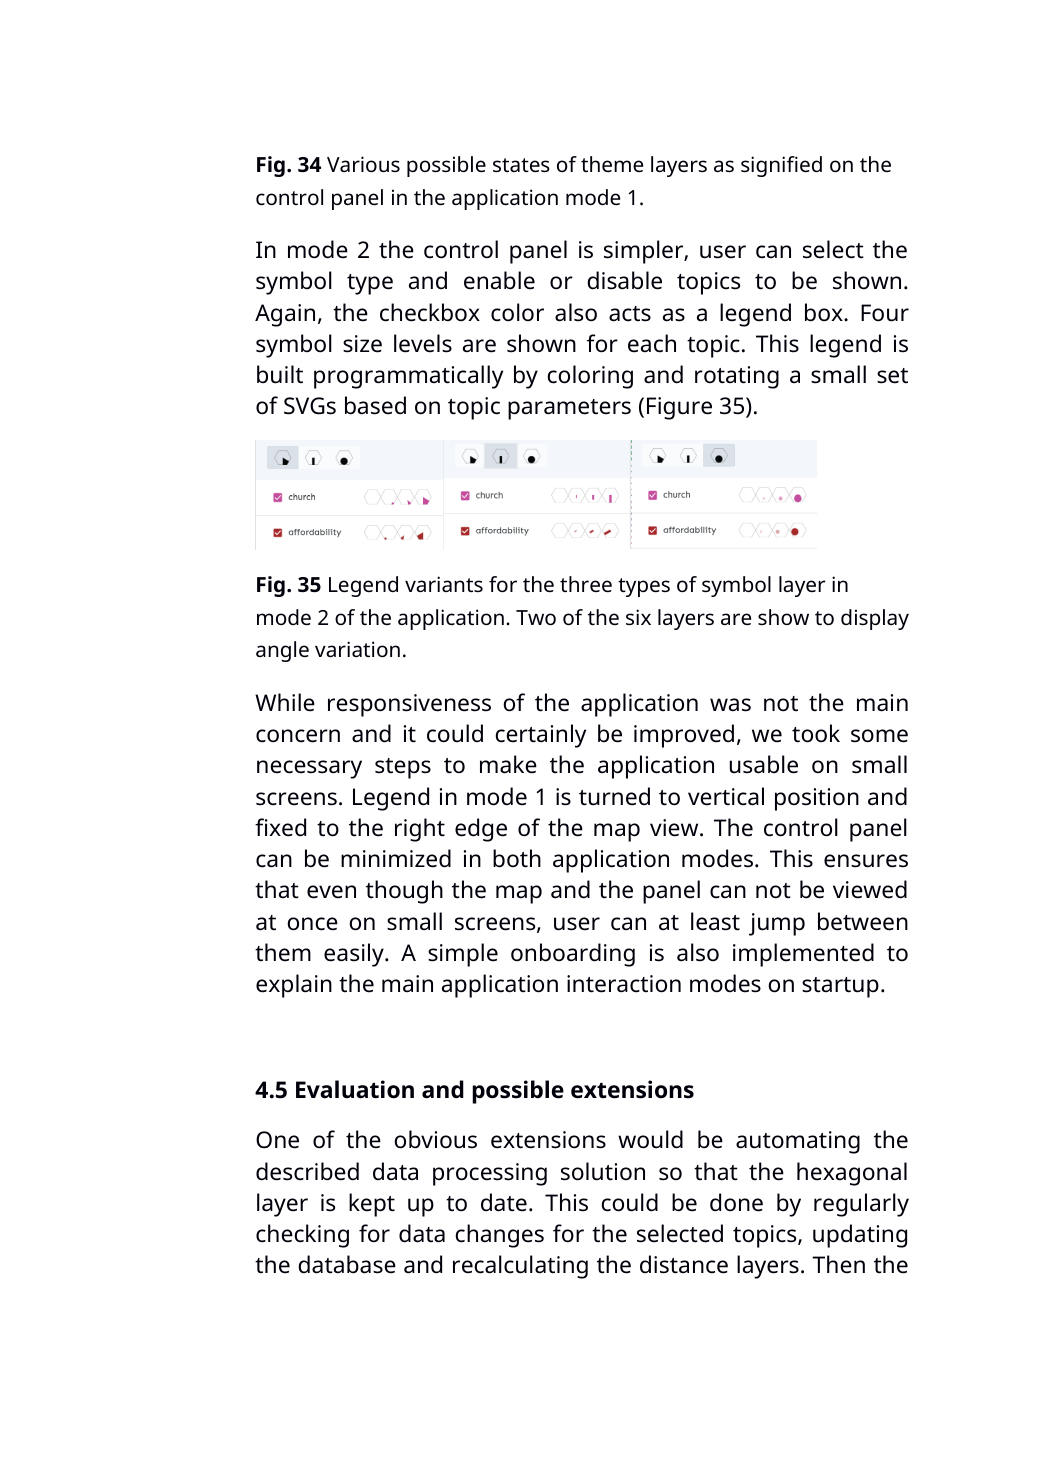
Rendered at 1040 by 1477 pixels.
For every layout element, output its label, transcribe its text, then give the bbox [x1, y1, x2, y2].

text Fig. 35 Legend variants for the three types of symbol layer in mode 2 of the application. Two of the six layers are show to display angle variation. [255, 570, 910, 664]
text Fig. 34 Various possible states of theme layers as signified on the control panel in the application mode 1. [255, 150, 910, 211]
picture [255, 440, 818, 550]
text While responsiveness of the application was not the main concern and it could certainly be improved, we took some necessary steps to make the application usable on small screens. Legend in mode 1 is turned to vertical position and fixed to the right edge of the map view. The control panel can be minimized in both application modes. This ensures that even though the map and the panel can not be viewed at once on small screens, user can at least jump between them easily. A simple onboarding is also implemented to explain the main application interaction modes on startup. [255, 687, 910, 999]
subtitle 4.5 Evaluation and possible extensions [255, 1074, 910, 1106]
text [255, 1124, 910, 1281]
text In mode 2 the control panel is simpler, user can select the symbol type and enable or disable topics to be shown. Again, the checkbox color also acts as a legend box. Four symbol size levels are shown for each topic. This legend is built programmatically by coloring and rotating a small set of SVGs based on topic parameters (Figure 35). [255, 234, 910, 421]
